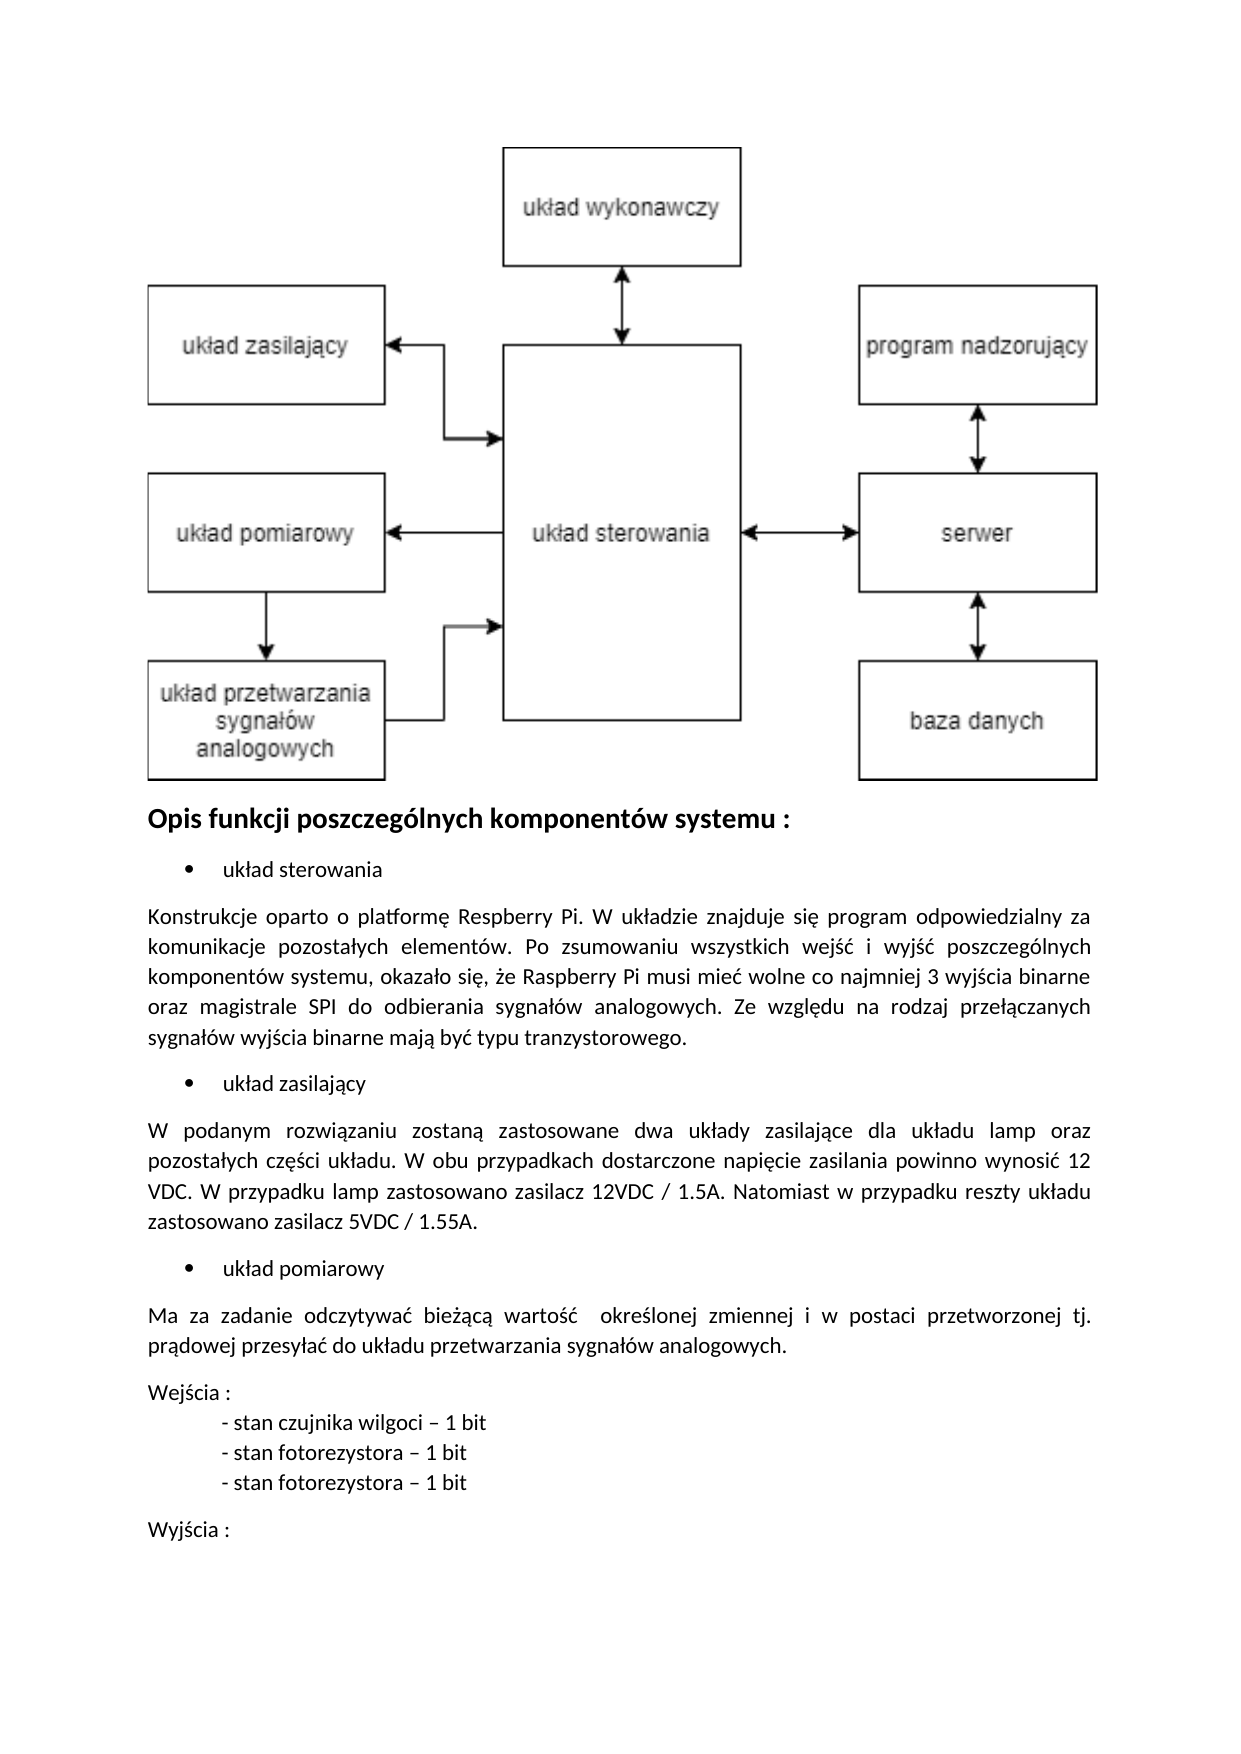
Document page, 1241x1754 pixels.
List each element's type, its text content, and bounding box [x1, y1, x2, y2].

text Wyjścia : [148, 1515, 1093, 1543]
text Wejścia : - stan czujnika wilgoci – 1 bit - stan fotorezystora – 1 bit - stan fotorezystora – 1 bit [148, 1378, 1093, 1497]
text Konstrukcje oparto o platformę Respberry Pi. W układzie znajduje się program odpowiedzialny za komunikacje pozostałych elementów. Po zsumowaniu wszystkich wejść i wyjść poszczególnych komponentów systemu, okazało się, że Raspberry Pi musi mieć wolne co najmniej 3 wyjścia binarne oraz magistrale SPI do odbierania sygnałów analogowych. Ze względu na rodzaj przełączanych sygnałów wyjścia binarne mają być typu tranzystorowego. [148, 902, 1093, 1051]
list układ pomiarowy [185, 1254, 1093, 1282]
text W podanym rozwiązaniu zostaną zastosowane dwa układy zasilające dla układu lamp oraz pozostałych części układu. W obu przypadkach dostarczone napięcie zasilania powinno wynosić 12 VDC. W przypadku lamp zastosowano zasilacz 12VDC / 1.5A. Natomiast w przypadku reszty układu zastosowano zasilacz 5VDC / 1.55A. [148, 1116, 1093, 1235]
list układ sterowania [185, 855, 1093, 883]
picture [147, 147, 1098, 781]
text Ma za zadanie odczytywać bieżącą wartość określonej zmiennej i w postaci przetworzonej tj. prądowej przesyłać do układu przetwarzania sygnałów analogowych. [148, 1301, 1093, 1359]
list układ zasilający [185, 1069, 1093, 1098]
text Opis funkcji poszczególnych komponentów systemu : [148, 800, 1093, 836]
